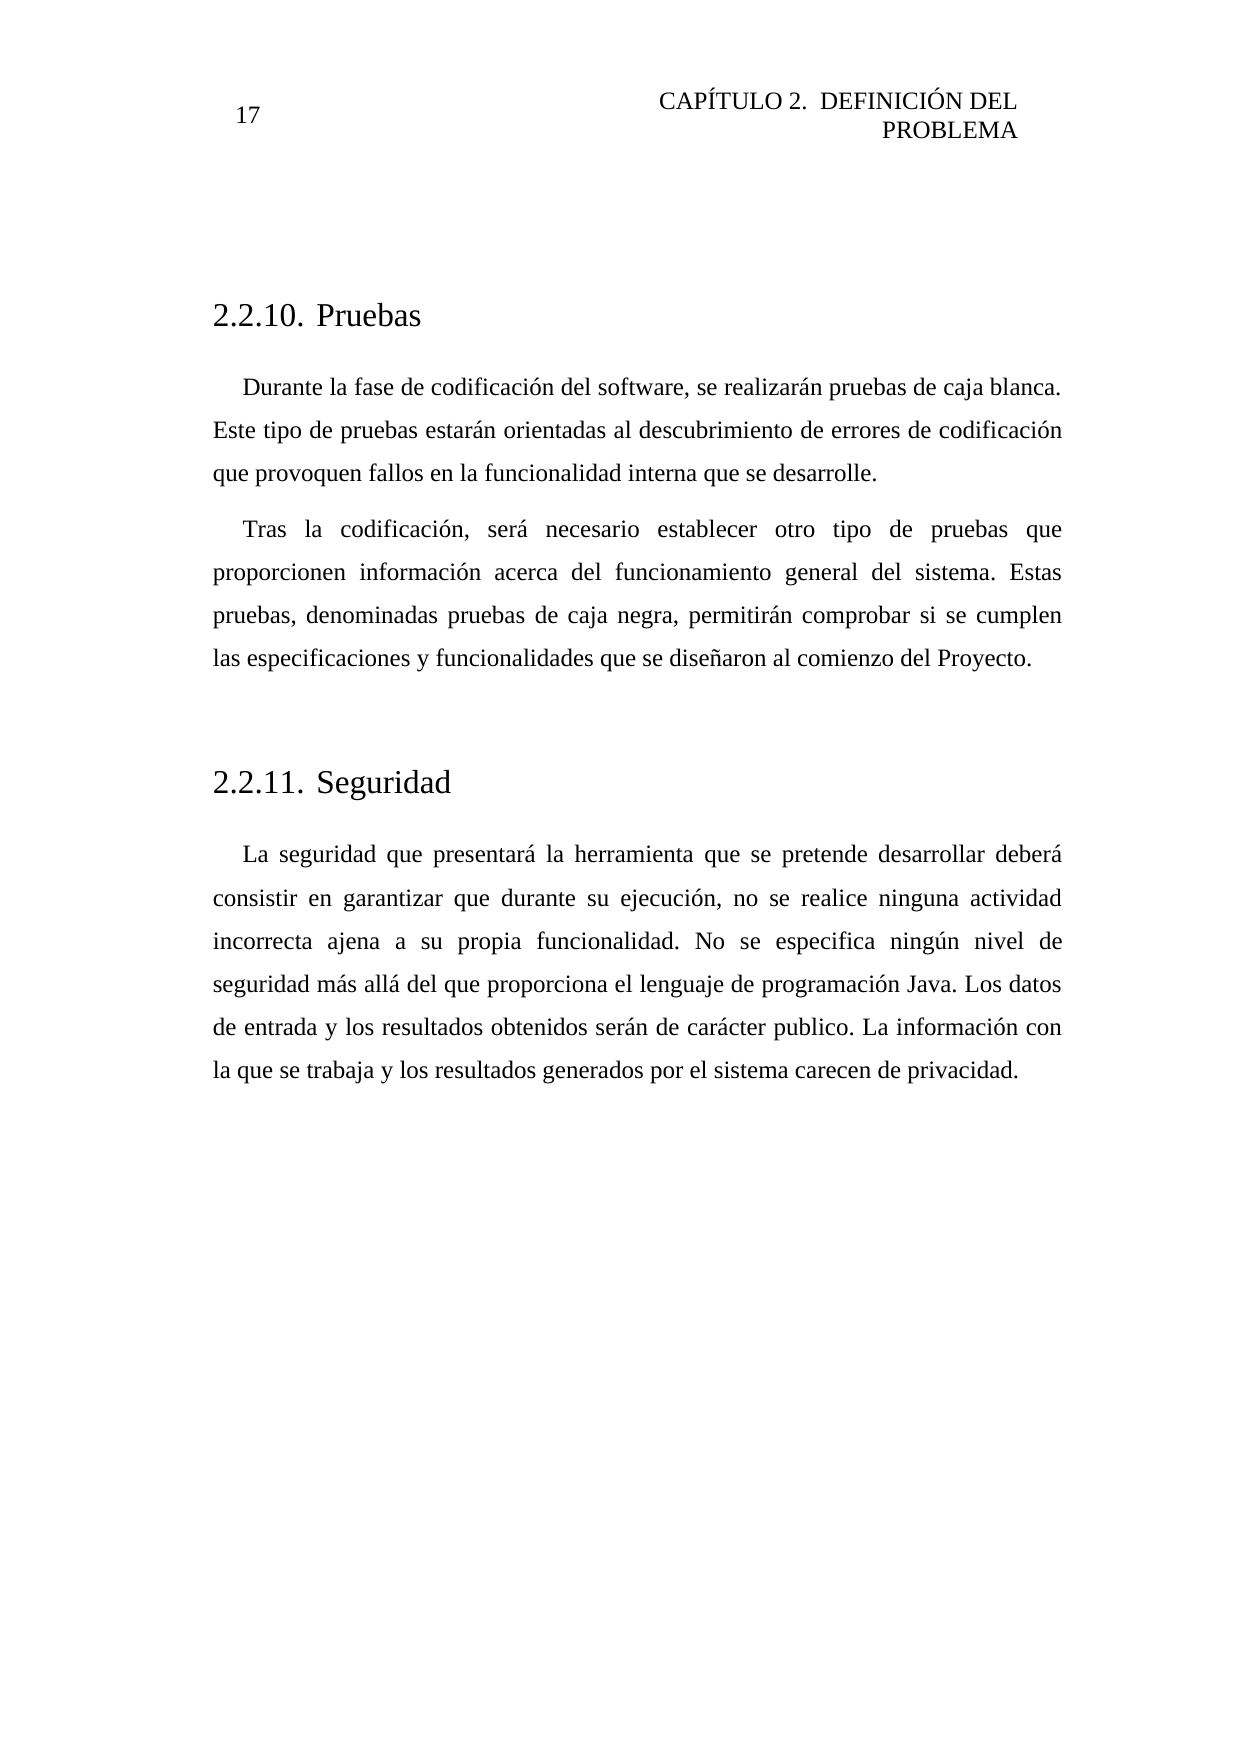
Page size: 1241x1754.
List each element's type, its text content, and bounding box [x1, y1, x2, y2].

text Durante la fase de codificación del software, se realizarán pruebas de caja blanca. Este tipo de pruebas estarán orientadas al descubrimiento de errores de codificación que provoquen fallos en la funcionalidad interna que se desarrolle. [213, 372, 1063, 487]
subtitle Pruebas [213, 295, 1063, 334]
text Tras la codificación, será necesario establecer otro tipo de pruebas que proporcionen información acerca del funcionamiento general del sistema. Estas pruebas, denominadas pruebas de caja negra, permitirán comprobar si se cumplen las especificaciones y funcionalidades que se diseñaron al comienzo del Proyecto. [213, 514, 1063, 672]
text La seguridad que presentará la herramienta que se pretende desarrollar deberá consistir en garantizar que durante su ejecución, no se realice ninguna actividad incorrecta ajena a su propia funcionalidad. No se especifica ningún nivel de seguridad más allá del que proporciona el lenguaje de programación Java. Los datos de entrada y los resultados obtenidos serán de carácter publico. La información con la que se trabaja y los resultados generados por el sistema carecen de privacidad. [213, 839, 1063, 1084]
subtitle Seguridad [213, 763, 1063, 801]
